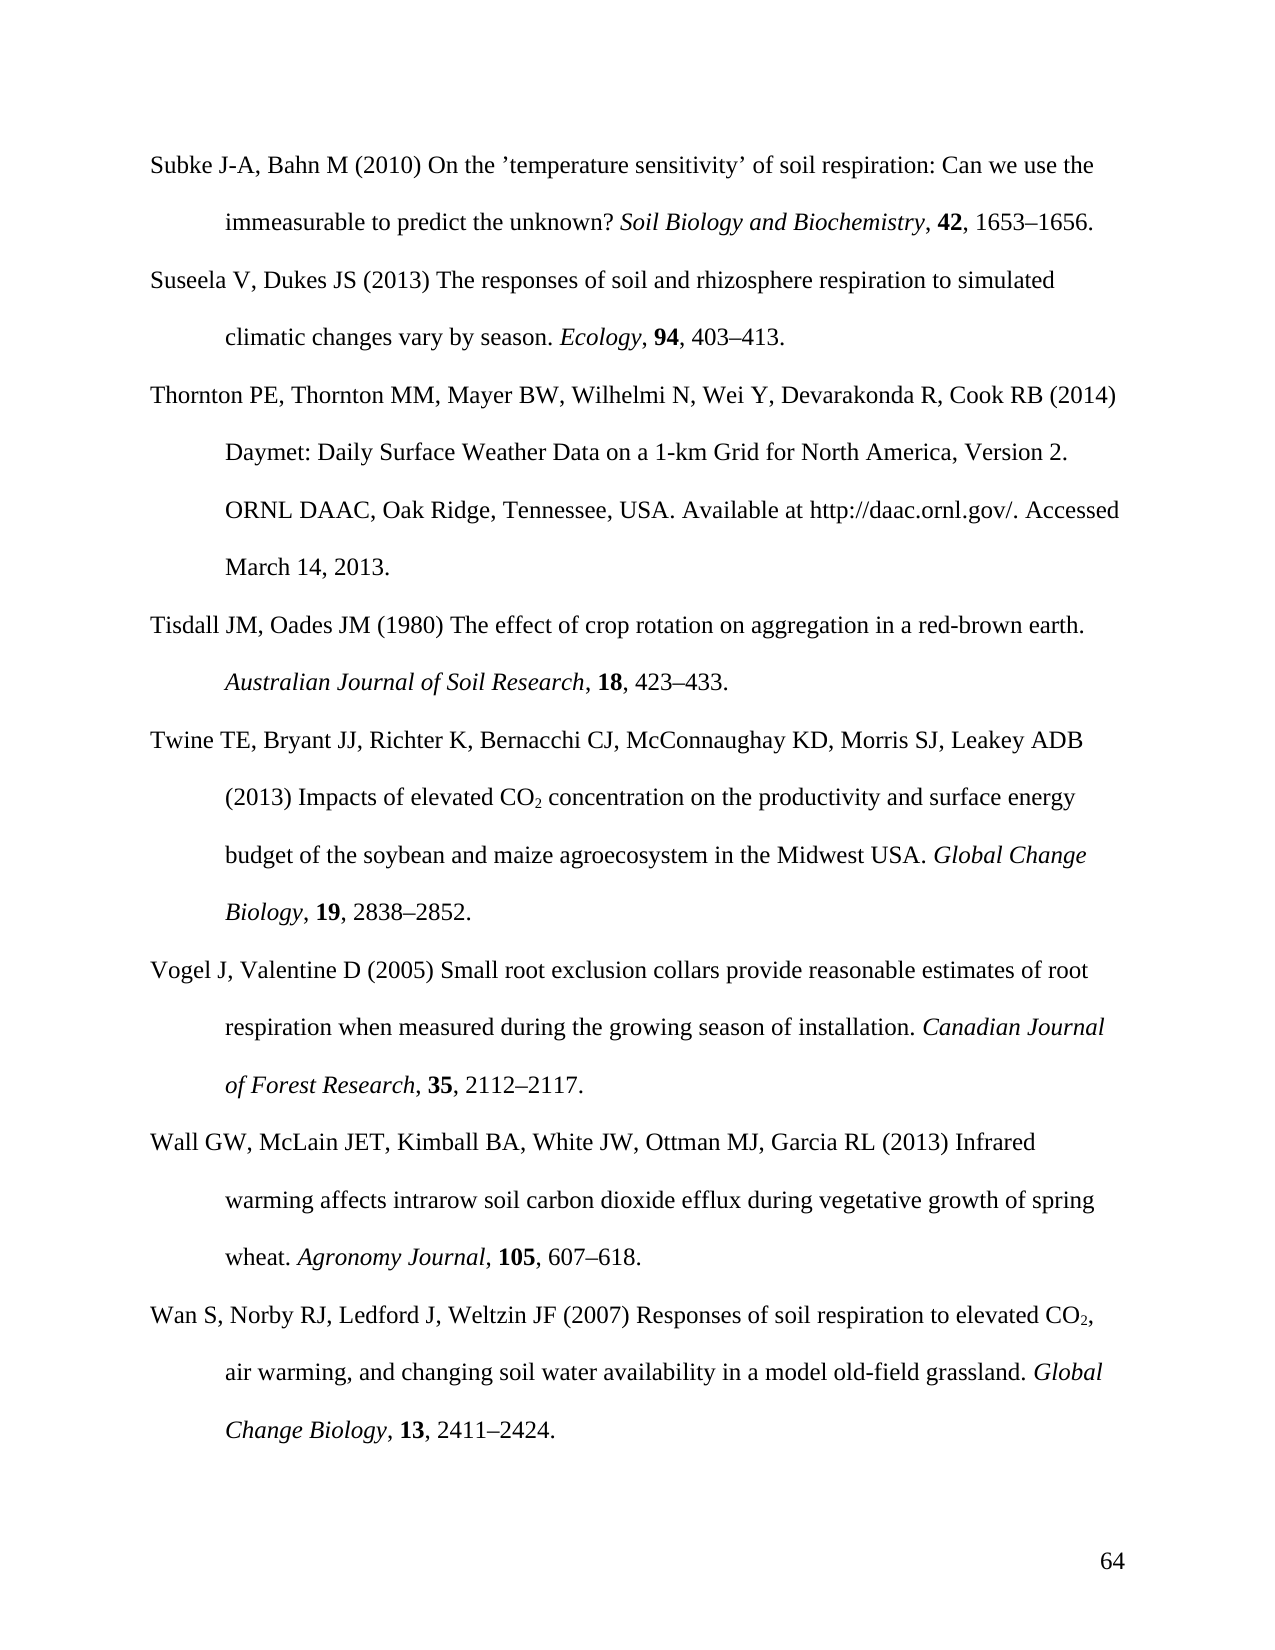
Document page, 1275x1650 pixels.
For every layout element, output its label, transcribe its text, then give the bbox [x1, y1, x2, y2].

text Thornton PE, Thornton MM, Mayer BW, Wilhelmi N, Wei Y, Devarakonda R, Cook RB (2014) Daymet: Daily Surface Weather Data on a 1-km Grid for North America, Version 2. ORNL DAAC, Oak Ridge, Tennessee, USA. Available at http://daac.ornl.gov/. Accessed March 14, 2013. [150, 380, 1125, 581]
text Twine TE, Bryant JJ, Richter K, Bernacchi CJ, McConnaughay KD, Morris SJ, Leakey ADB (2013) Impacts of elevated CO2 concentration on the productivity and surface energy budget of the soybean and maize agroecosystem in the Midwest USA. Global Change Biology, 19, 2838–2852. [150, 725, 1125, 926]
text Tisdall JM, Oades JM (1980) The effect of crop rotation on aggregation in a red-brown earth. Australian Journal of Soil Research, 18, 423–433. [150, 610, 1125, 696]
text Suseela V, Dukes JS (2013) The responses of soil and rhizosphere respiration to simulated climatic changes vary by season. Ecology, 94, 403–413. [150, 265, 1125, 351]
text Subke J-A, Bahn M (2010) On the ’temperature sensitivity’ of soil respiration: Can we use the immeasurable to predict the unknown? Soil Biology and Biochemistry, 42, 1653–1656. [150, 150, 1125, 236]
text Vogel J, Valentine D (2005) Small root exclusion collars provide reasonable estimates of root respiration when measured during the growing season of installation. Canadian Journal of Forest Research, 35, 2112–2117. [150, 955, 1125, 1099]
text Wan S, Norby RJ, Ledford J, Weltzin JF (2007) Responses of soil respiration to elevated CO2, air warming, and changing soil water availability in a model old-field grassland. Global Change Biology, 13, 2411–2424. [150, 1300, 1125, 1444]
text Wall GW, McLain JET, Kimball BA, White JW, Ottman MJ, Garcia RL (2013) Infrared warming affects intrarow soil carbon dioxide efflux during vegetative growth of spring wheat. Agronomy Journal, 105, 607–618. [150, 1127, 1125, 1271]
